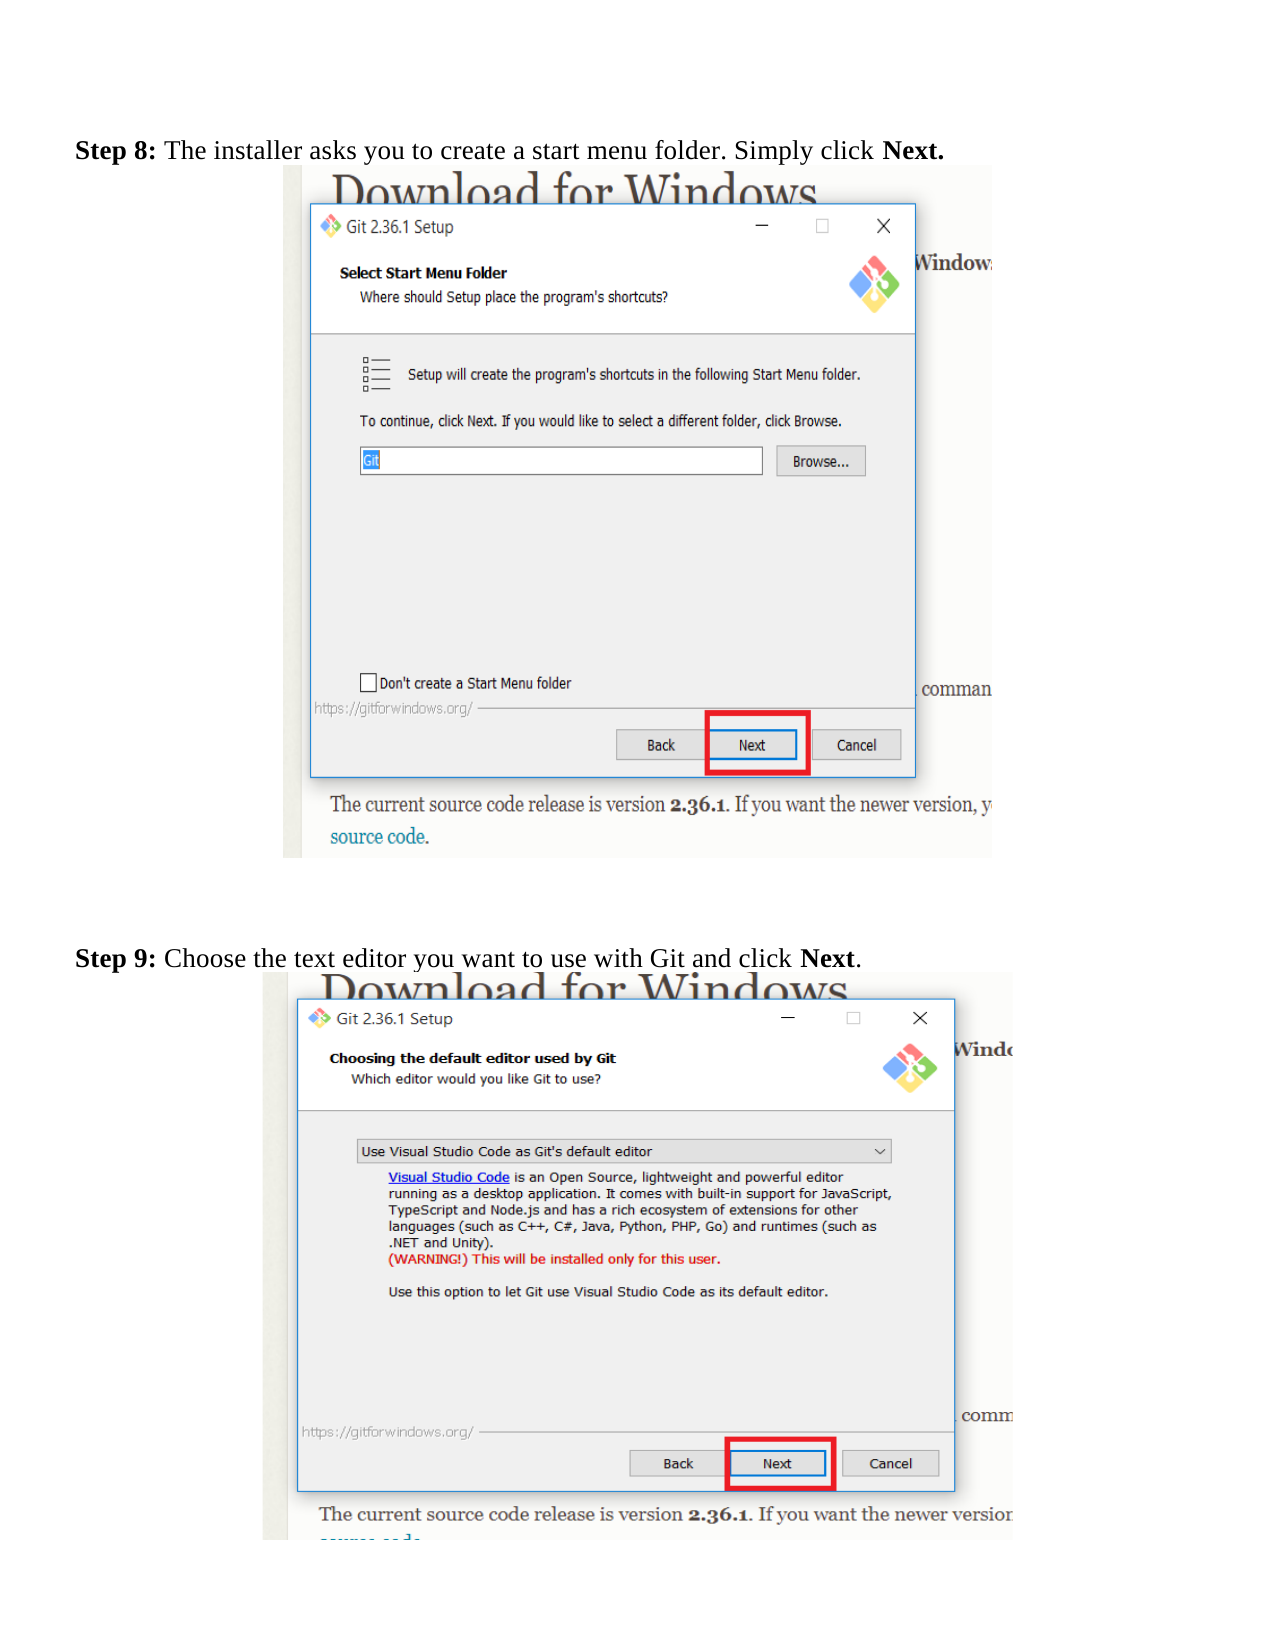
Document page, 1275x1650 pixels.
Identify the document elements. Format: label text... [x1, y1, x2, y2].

picture [262, 972, 1013, 1540]
text Step 9: Choose the text editor you want to use with Git and click Next. [75, 942, 1200, 973]
picture [283, 165, 992, 858]
text Step 8: The installer asks you to create a start menu folder. Simply click Next. [75, 134, 1200, 165]
